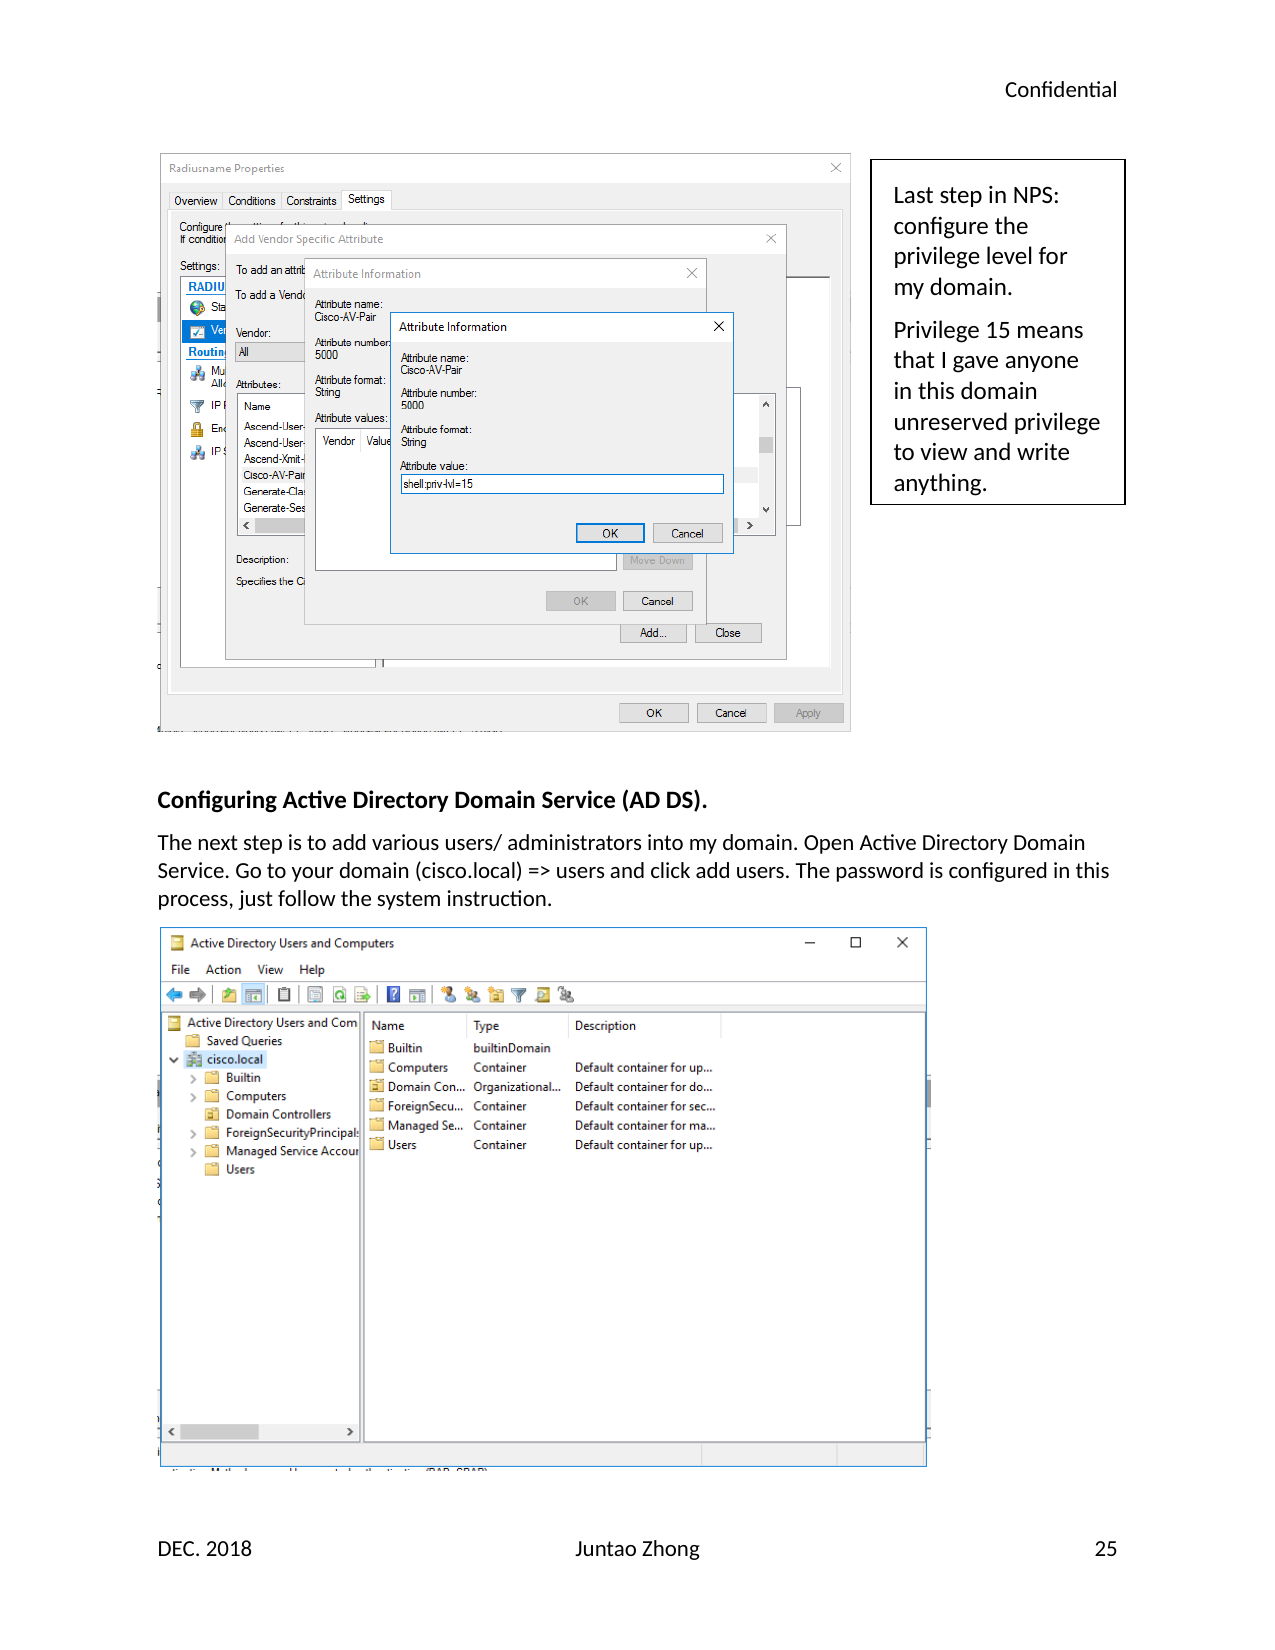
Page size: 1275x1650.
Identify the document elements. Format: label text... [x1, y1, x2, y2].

subtitle Configuring Active Directory Domain Service (AD DS). [157, 785, 1117, 815]
picture [157, 924, 931, 1471]
picture [157, 150, 851, 732]
text The next step is to add various users/ administrators into my domain. Open Active Directory Domain Service. Go to your domain (cisco.local) => users and click add users. The password is configured in this process, just follow the system instruction. [157, 828, 1117, 912]
